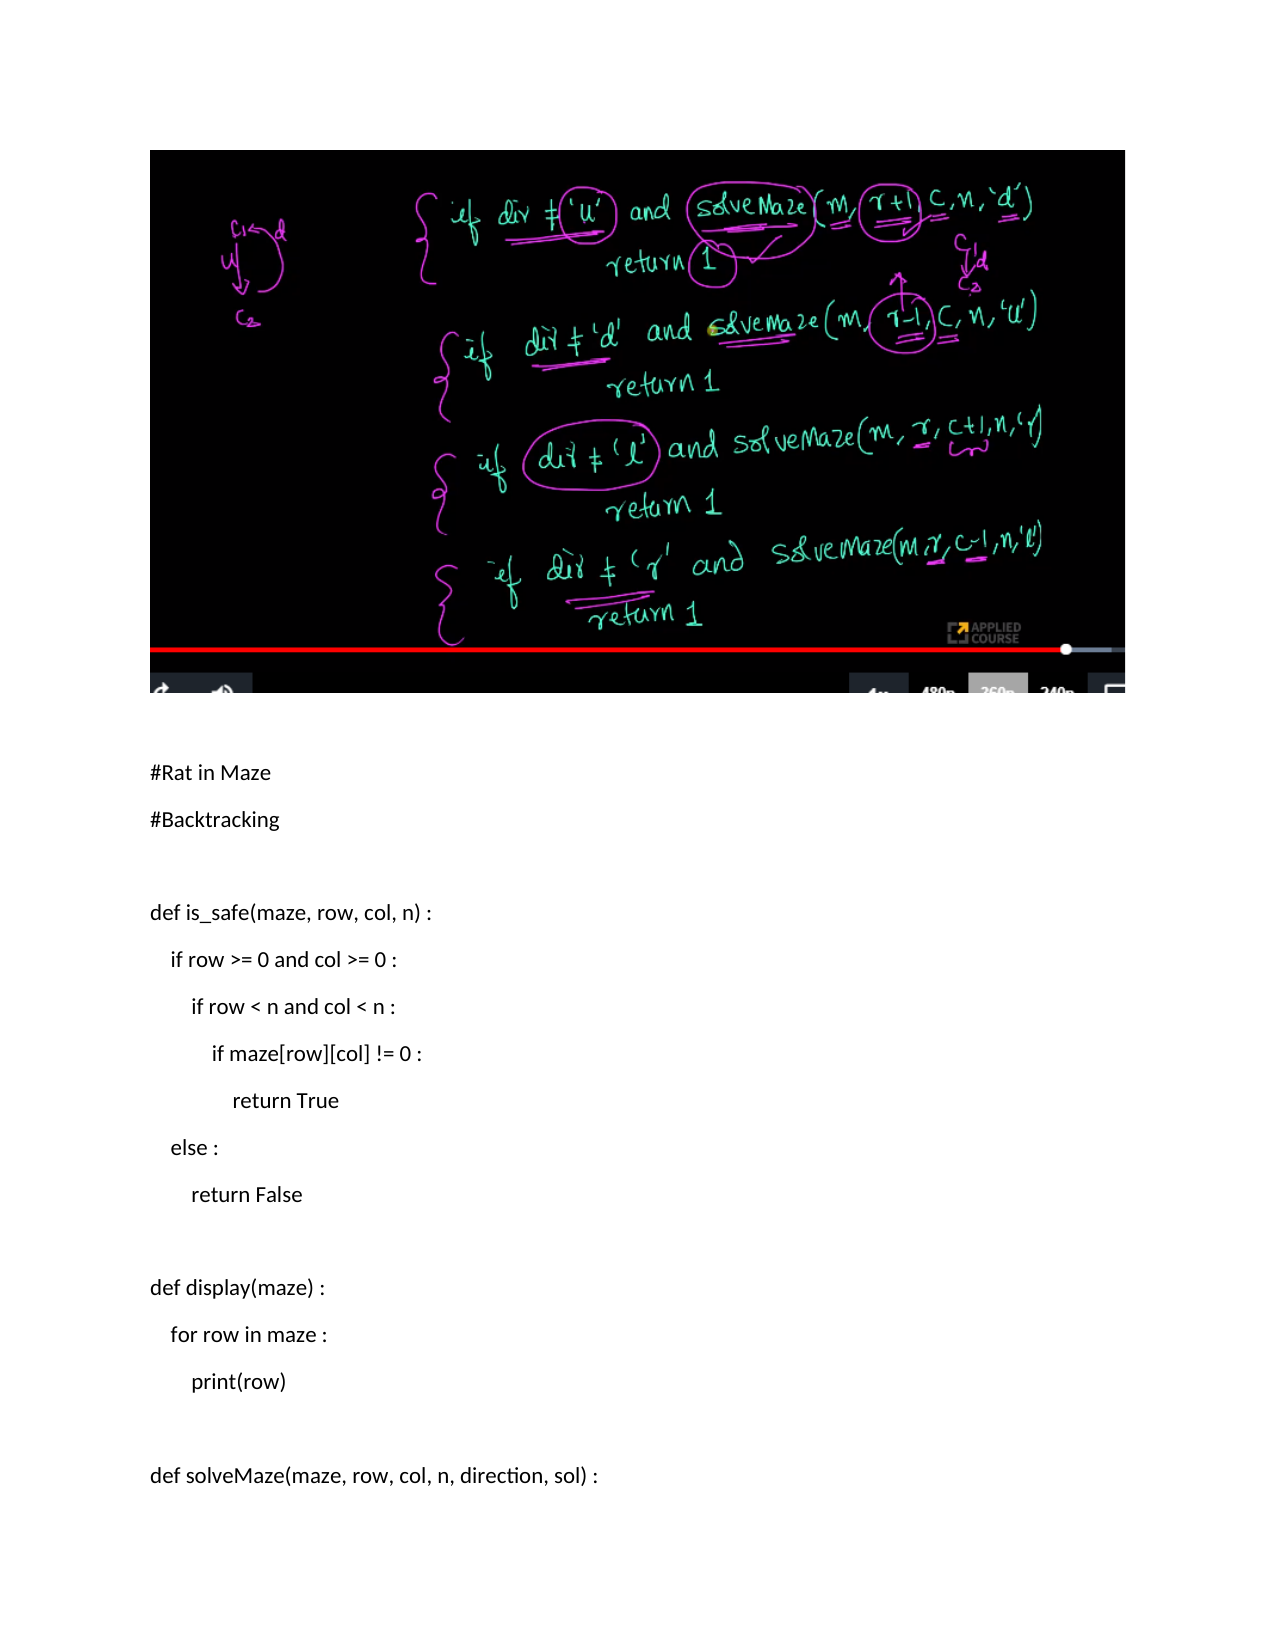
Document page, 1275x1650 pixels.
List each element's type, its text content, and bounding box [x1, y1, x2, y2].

text def is_safe(maze, row, col, n) : [150, 898, 1125, 927]
text print(row) [150, 1367, 1125, 1395]
text return True [150, 1086, 1125, 1114]
text def solveMaze(maze, row, col, n, direction, sol) : [150, 1461, 1125, 1489]
text #Rat in Maze [150, 758, 1125, 786]
text return False [150, 1180, 1125, 1208]
text def display(maze) : [150, 1273, 1125, 1302]
text if row >= 0 and col >= 0 : [150, 945, 1125, 973]
text if row < n and col < n : [150, 992, 1125, 1020]
text if maze[row][col] != 0 : [150, 1039, 1125, 1067]
text #Backtracking [150, 805, 1125, 833]
text for row in maze : [150, 1320, 1125, 1348]
picture [150, 150, 1125, 693]
text else : [150, 1133, 1125, 1161]
